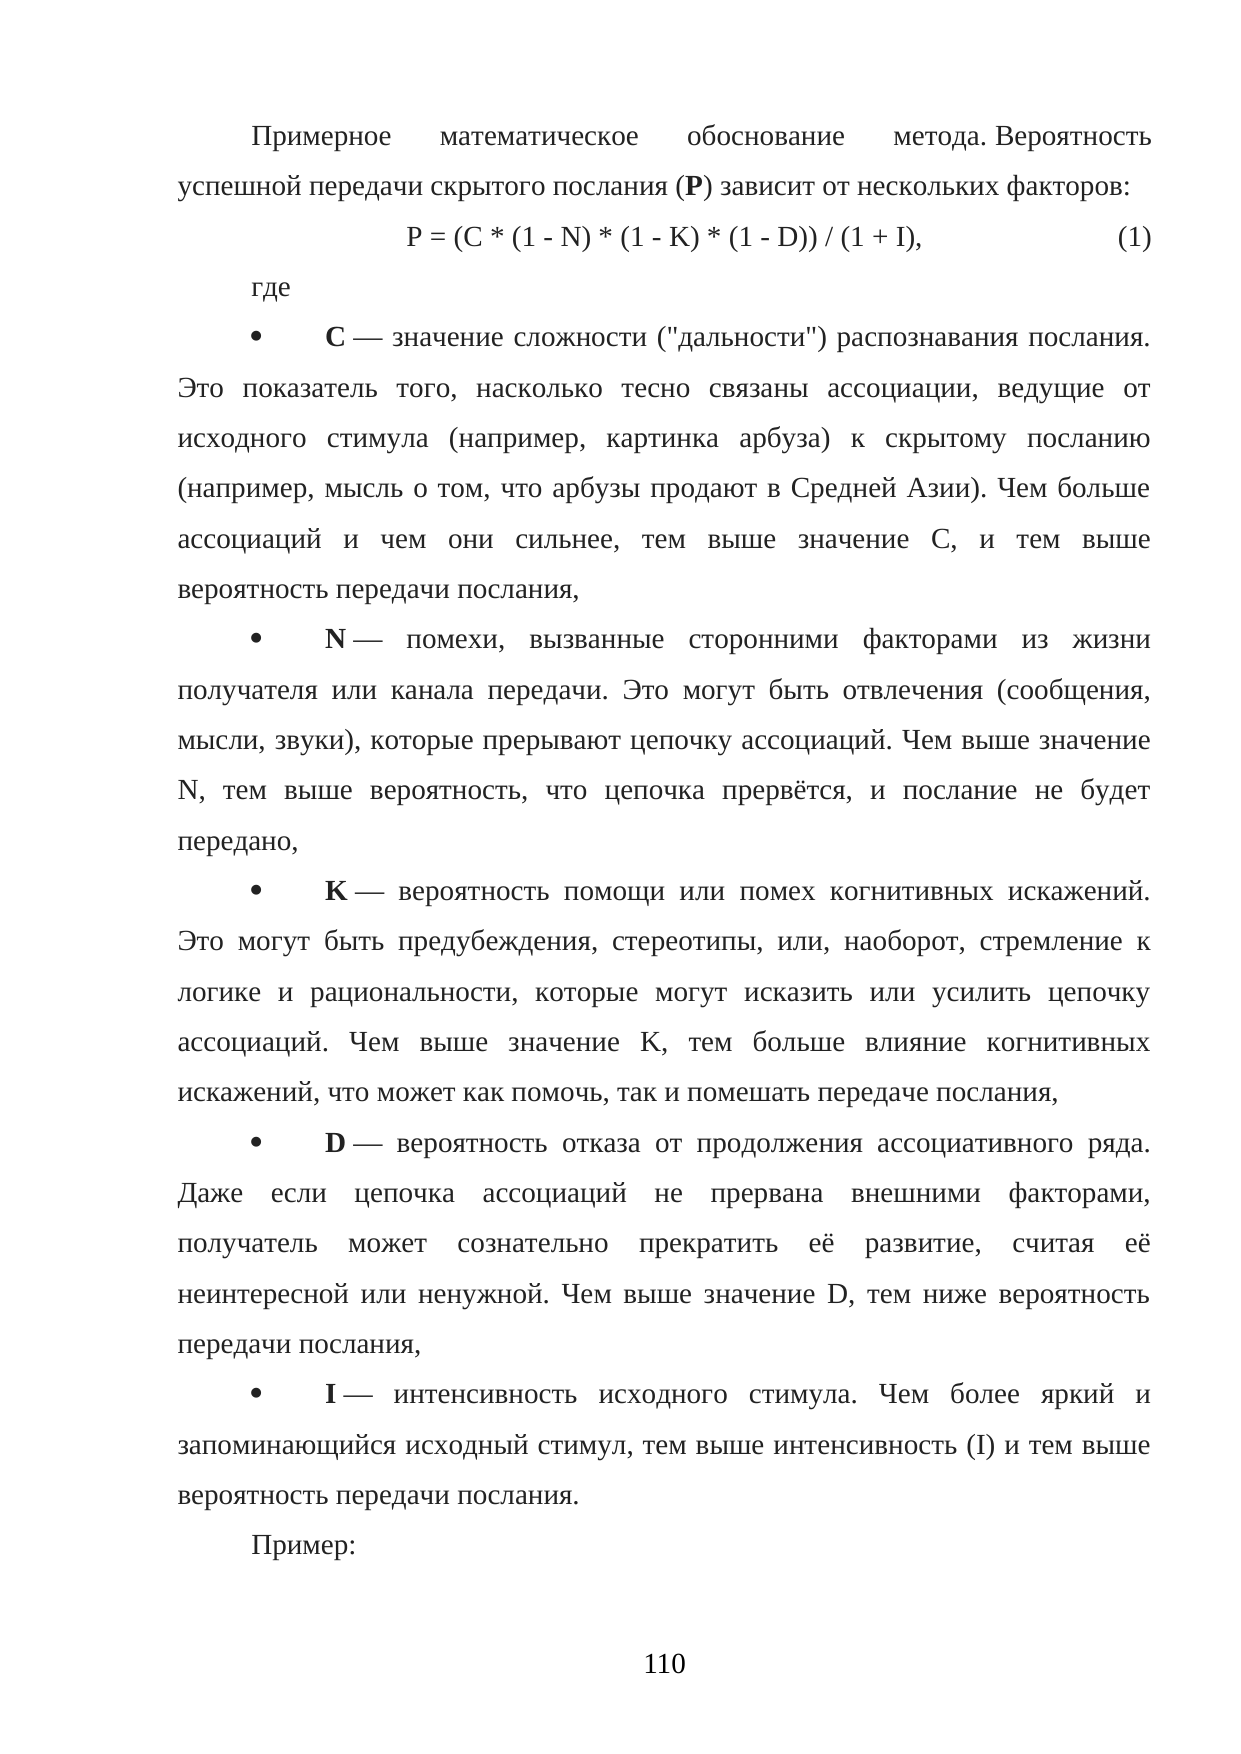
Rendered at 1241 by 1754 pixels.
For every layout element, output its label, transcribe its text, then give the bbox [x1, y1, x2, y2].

text где [177, 269, 1152, 303]
text Примерное математическое обоснование метода. Вероятность успешной передачи скрытого послания (P) зависит от нескольких факторов: [177, 118, 1152, 202]
list K — вероятность помощи или помех когнитивных искажений. Это могут быть предубеждения, стереотипы, или, наоборот, стремление к логике и рациональности, которые могут исказить или усилить цепочку ассоциаций. Чем выше значение K, тем больше влияние когнитивных искажений, что может как помочь, так и помешать передаче послания, [177, 873, 1152, 1108]
list I — интенсивность исходного стимула. Чем более яркий и запоминающийся исходный стимул, тем выше интенсивность (I) и тем выше вероятность передачи послания. [177, 1376, 1152, 1511]
text Пример: [177, 1527, 1152, 1561]
text P = (C * (1 - N) * (1 - K) * (1 - D)) / (1 + I), (1) [177, 219, 1152, 252]
list N — помехи, вызванные сторонними факторами из жизни получателя или канала передачи. Это могут быть отвлечения (сообщения, мысли, звуки), которые прерывают цепочку ассоциаций. Чем выше значение N, тем выше вероятность, что цепочка прервётся, и послание не будет передано, [177, 621, 1152, 856]
list D — вероятность отказа от продолжения ассоциативного ряда. Даже если цепочка ассоциаций не прервана внешними факторами, получатель может сознательно прекратить её развитие, считая её неинтересной или ненужной. Чем выше значение D, тем ниже вероятность передачи послания, [177, 1125, 1152, 1359]
list C — значение сложности ("дальности") распознавания послания. Это показатель того, насколько тесно связаны ассоциации, ведущие от исходного стимула (например, картинка арбуза) к скрытому посланию (например, мысль о том, что арбузы продают в Средней Азии). Чем больше ассоциаций и чем они сильнее, тем выше значение C, и тем выше вероятность передачи послания, [177, 319, 1152, 604]
